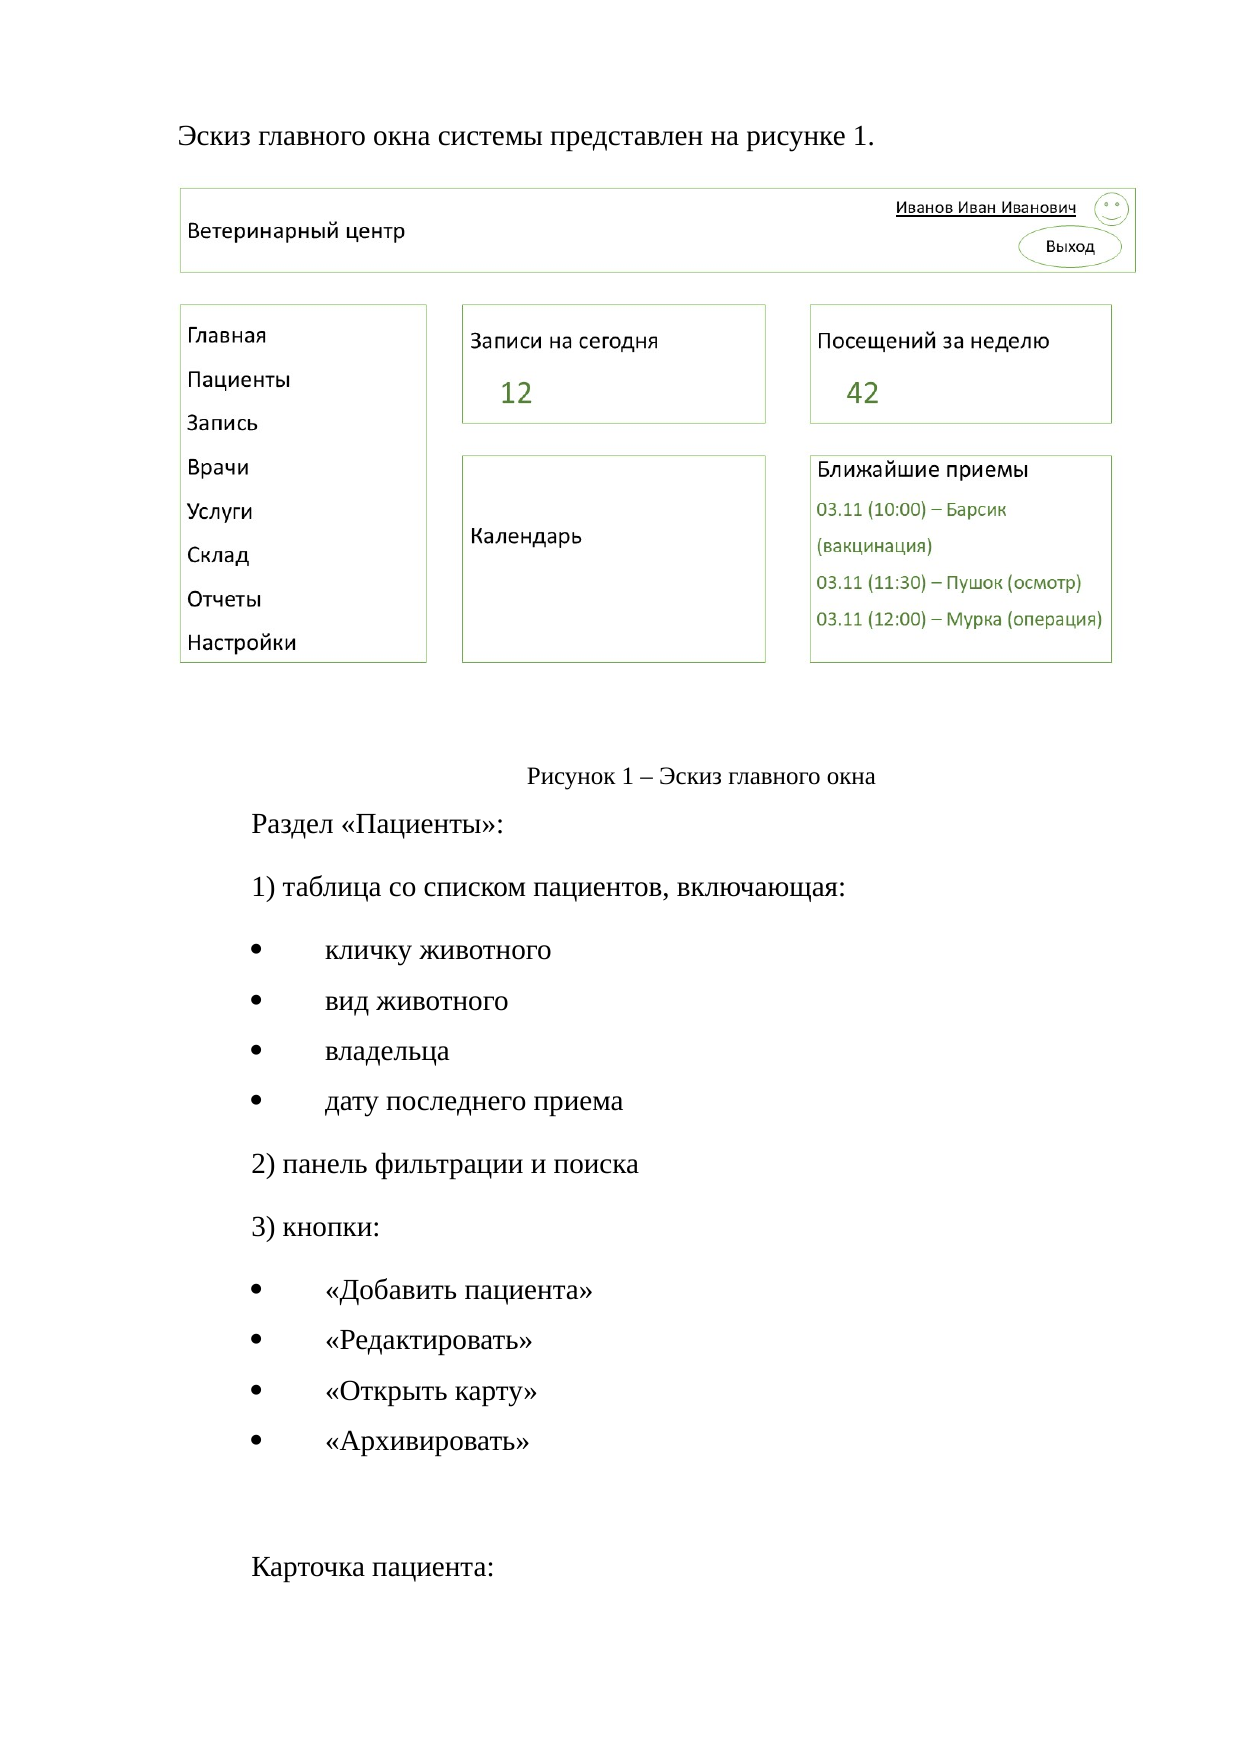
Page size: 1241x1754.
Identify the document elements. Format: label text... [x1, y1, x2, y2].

list «Архивировать» [177, 1423, 1152, 1457]
text 1) таблица со списком пациентов, включающая: [177, 869, 1152, 903]
list вид животного [177, 983, 1152, 1016]
text Карточка пациента: [177, 1549, 1152, 1582]
list «Открыть карту» [177, 1373, 1152, 1406]
list «Добавить пациента» [177, 1272, 1152, 1306]
list кличку животного [177, 932, 1152, 966]
list «Редактировать» [177, 1322, 1152, 1356]
text 2) панель фильтрации и поиска [177, 1146, 1152, 1180]
list дату последнего приема [177, 1083, 1152, 1117]
text Раздел «Пациенты»: [177, 807, 1152, 840]
list владельца [177, 1033, 1152, 1067]
text Эскиз главного окна системы представлен на рисунке 1. [177, 118, 1152, 152]
text 3) кнопки: [177, 1209, 1152, 1243]
picture [171, 176, 1144, 721]
